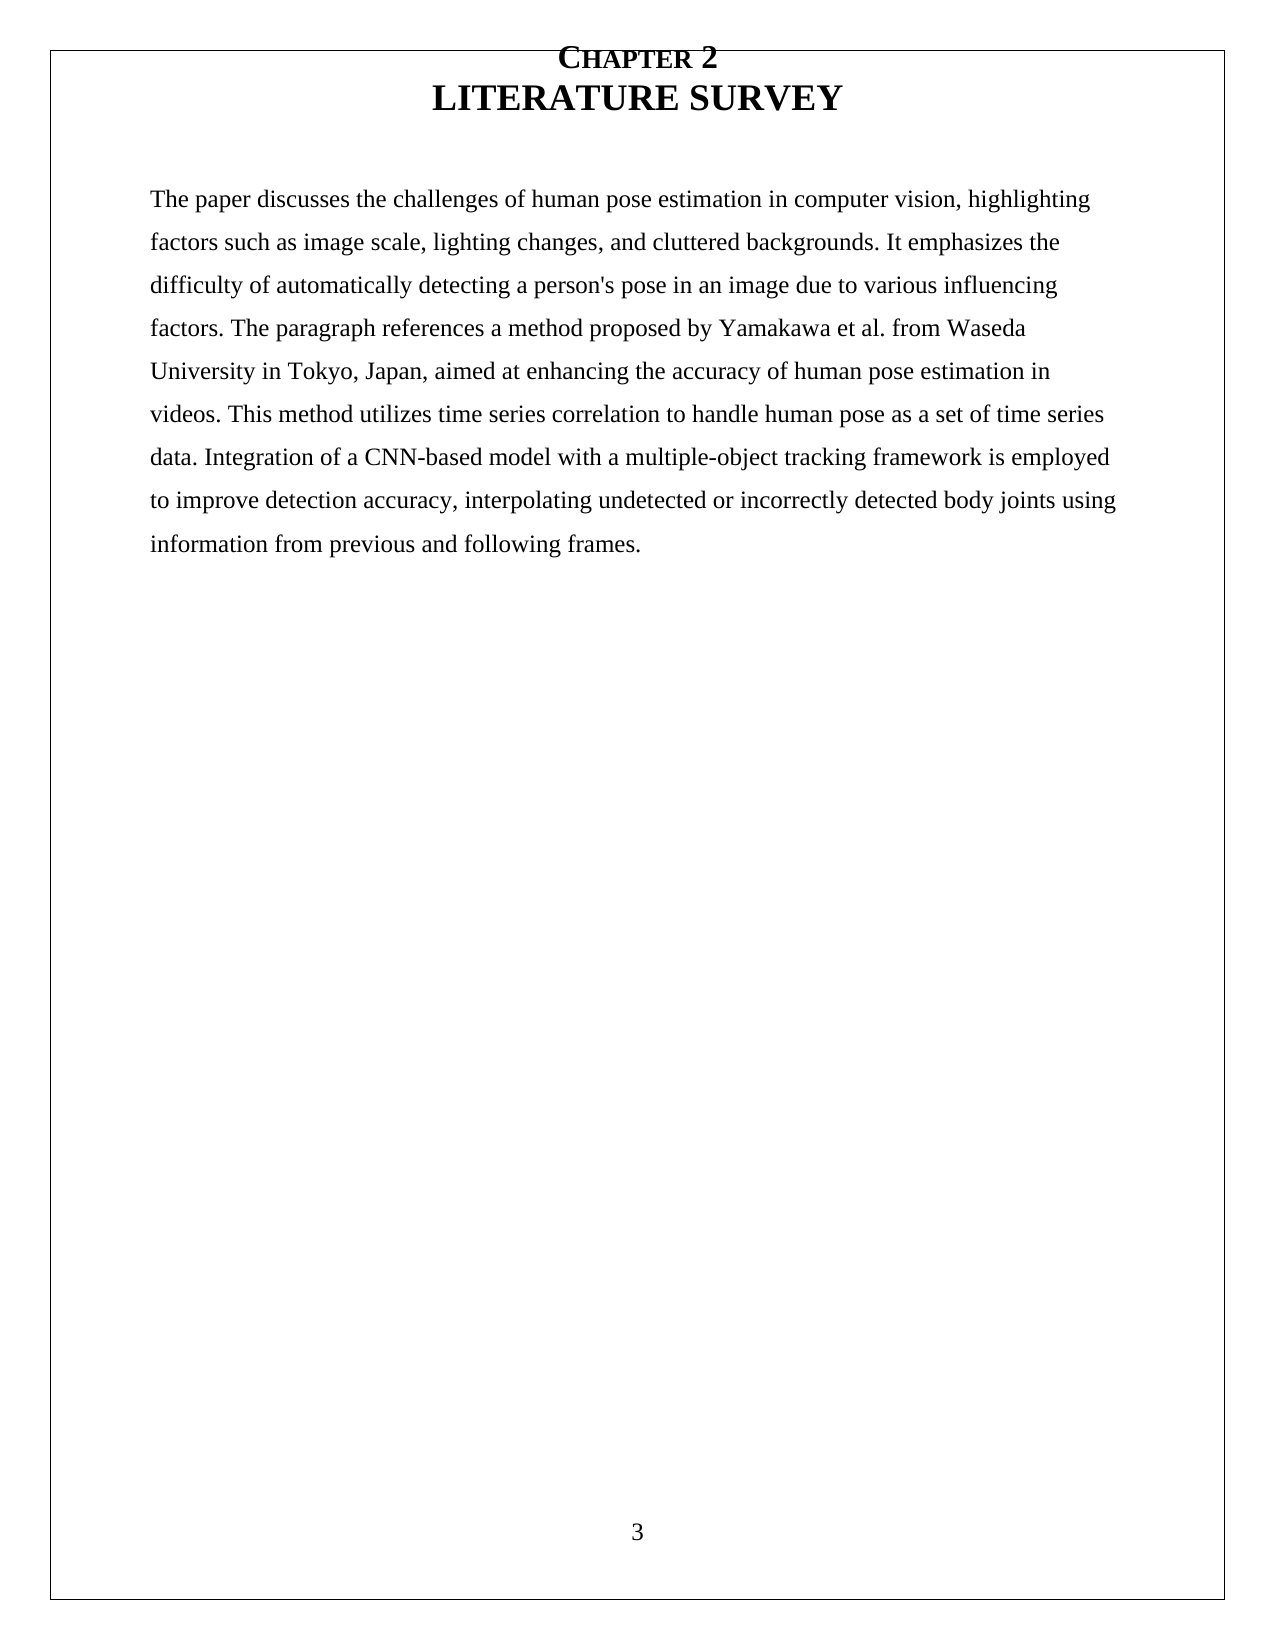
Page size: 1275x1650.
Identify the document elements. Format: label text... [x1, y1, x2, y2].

text Chapter 2 [150, 37, 1125, 50]
text LITERATURE SURVEY [150, 76, 1125, 119]
text The paper discusses the challenges of human pose estimation in computer vision, highlighting factors such as image scale, lighting changes, and cluttered backgrounds. It emphasizes the difficulty of automatically detecting a person's pose in an image due to various influencing factors. The paragraph references a method proposed by Yamakawa et al. from Waseda University in Tokyo, Japan, aimed at enhancing the accuracy of human pose estimation in videos. This method utilizes time series correlation to handle human pose as a set of time series data. Integration of a CNN-based model with a multiple-object tracking framework is employed to improve detection accuracy, interpolating undetected or incorrectly detected body joints using information from previous and following frames. [150, 184, 1125, 557]
text Chapter 2 [150, 51, 1125, 76]
